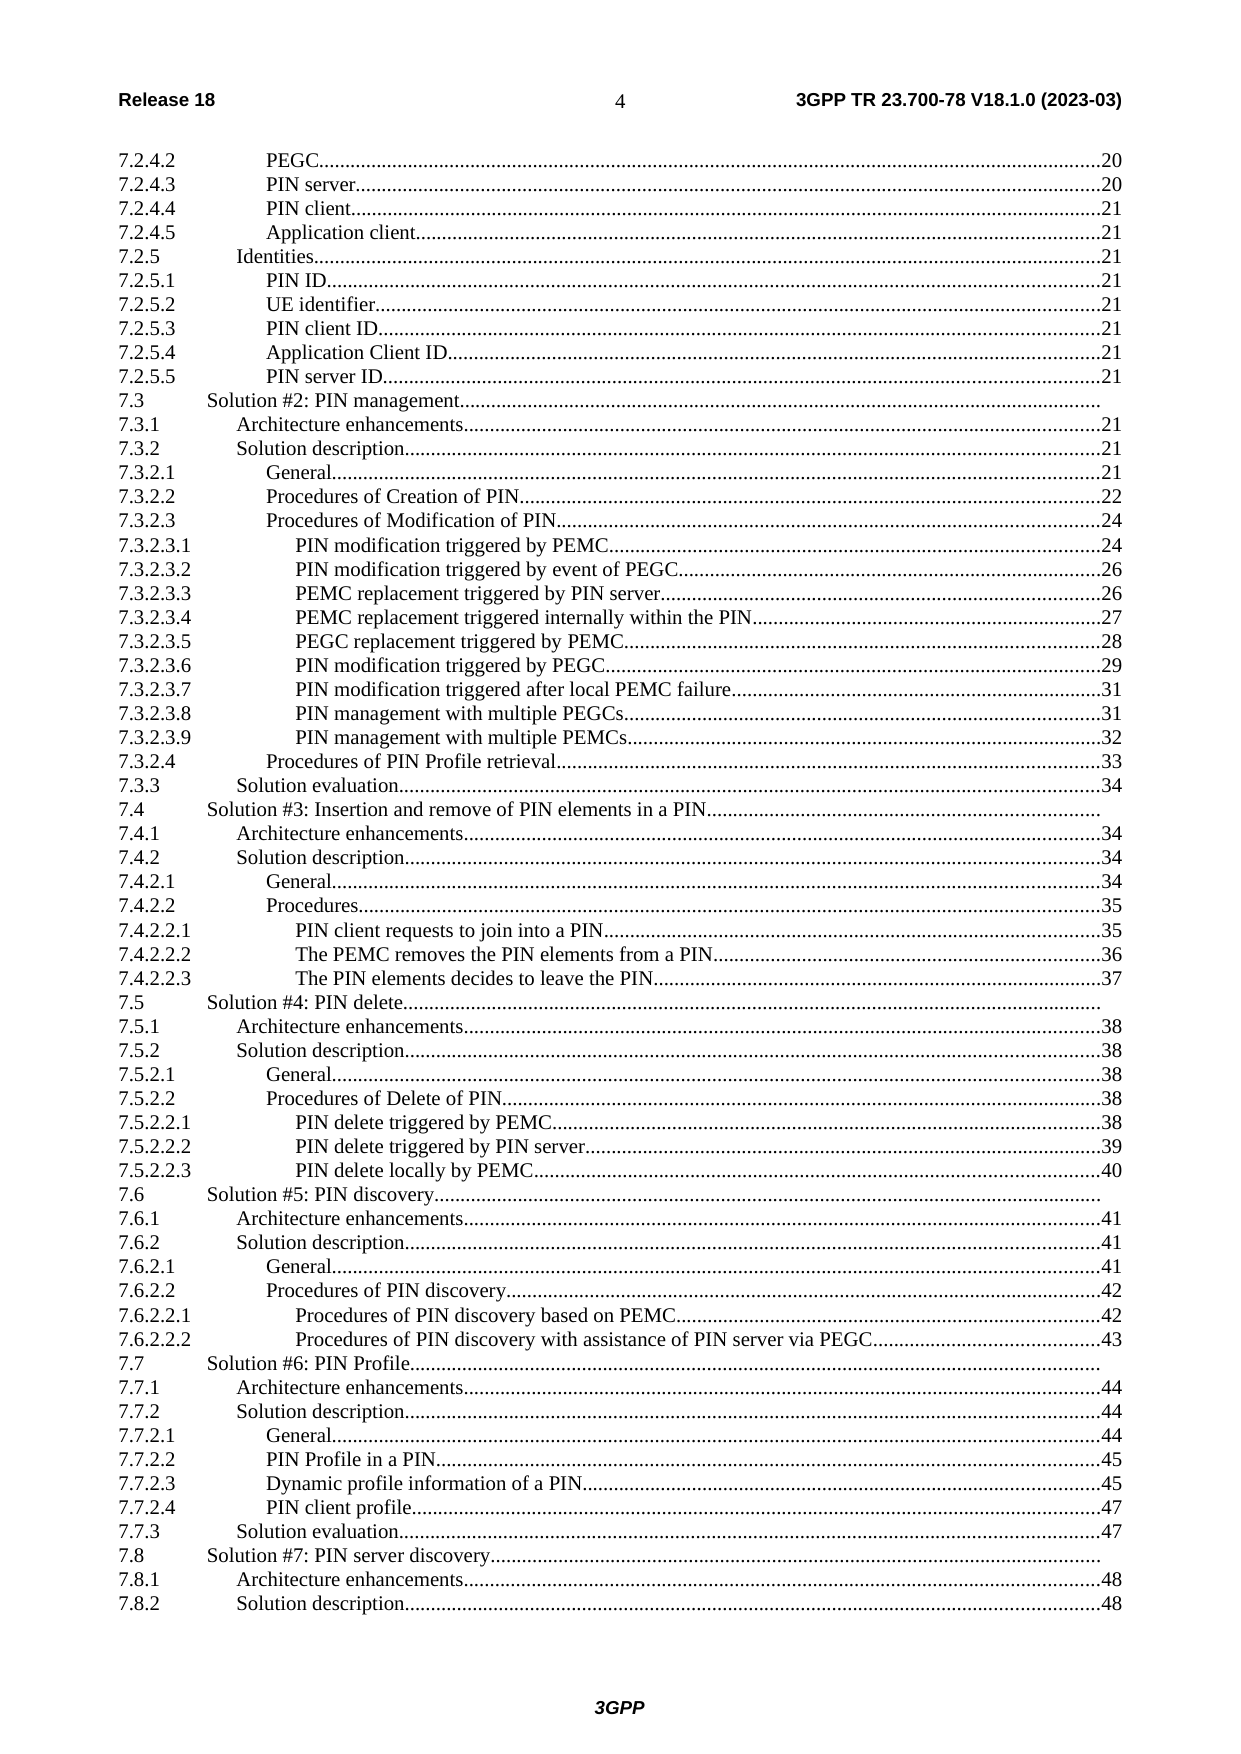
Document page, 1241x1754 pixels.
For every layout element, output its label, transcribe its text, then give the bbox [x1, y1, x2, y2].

text 7.8.2 Solution description 48 [118, 1591, 1122, 1615]
text 7.2.4.3 PIN server 20 [118, 172, 1122, 196]
text 7.5.2.1 General 38 [118, 1062, 1122, 1086]
text 7.6.2 Solution description 41 [118, 1230, 1122, 1254]
text 7.3.2.3.6 PIN modification triggered by PEGC 29 [118, 653, 1122, 677]
text 7.3.2.4 Procedures of PIN Profile retrieval 33 [118, 749, 1122, 773]
text 7.4 Solution #3: Insertion and remove of PIN elements in a PIN 34 [118, 797, 1078, 821]
text 7.4.2.1 General 34 [118, 869, 1122, 893]
text 7.2.4.4 PIN client 21 [118, 196, 1122, 220]
text 7.3.2 Solution description 21 [118, 436, 1122, 460]
text 7.7.1 Architecture enhancements 44 [118, 1375, 1122, 1399]
text 7.3 Solution #2: PIN management 21 [118, 388, 1078, 412]
text 7.3.2.3.8 PIN management with multiple PEGCs 31 [118, 701, 1122, 725]
text 7.4.2.2 Procedures 35 [118, 893, 1122, 917]
text 7.3.2.3.7 PIN modification triggered after local PEMC failure 31 [118, 677, 1122, 701]
text 7.8 Solution #7: PIN server discovery 48 [118, 1543, 1078, 1567]
text 7.6.2.1 General 41 [118, 1254, 1122, 1278]
text 7.6.1 Architecture enhancements 41 [118, 1206, 1122, 1230]
text 7.2.4.5 Application client 21 [118, 220, 1122, 244]
text 7.7.3 Solution evaluation 47 [118, 1519, 1122, 1543]
text 7.2.5.4 Application Client ID 21 [118, 340, 1122, 364]
text 7.3.2.3.4 PEMC replacement triggered internally within the PIN 27 [118, 605, 1122, 629]
text 7.2.5.5 PIN server ID 21 [118, 364, 1122, 388]
text 7.3.1 Architecture enhancements 21 [118, 412, 1122, 436]
text 7.4.2.2.2 The PEMC removes the PIN elements from a PIN 36 [118, 942, 1122, 966]
text 7.5.2.2 Procedures of Delete of PIN 38 [118, 1086, 1122, 1110]
text 7.4.2.2.3 The PIN elements decides to leave the PIN 37 [118, 966, 1122, 990]
text 7.7.2 Solution description 44 [118, 1399, 1122, 1423]
text 7.3.3 Solution evaluation 34 [118, 773, 1122, 797]
text 7.5.2.2.3 PIN delete locally by PEMC 40 [118, 1158, 1122, 1182]
text 7.6.2.2.1 Procedures of PIN discovery based on PEMC 42 [118, 1302, 1122, 1327]
text 7.3.2.3.5 PEGC replacement triggered by PEMC 28 [118, 629, 1122, 653]
text 7.3.2.3.3 PEMC replacement triggered by PIN server 26 [118, 581, 1122, 605]
text 7.4.1 Architecture enhancements 34 [118, 821, 1122, 845]
text 7.4.2.2.1 PIN client requests to join into a PIN 35 [118, 917, 1122, 942]
text 7.7.2.3 Dynamic profile information of a PIN 45 [118, 1471, 1122, 1495]
text 7.3.2.3.9 PIN management with multiple PEMCs 32 [118, 725, 1122, 749]
text 7.3.2.2 Procedures of Creation of PIN 22 [118, 484, 1122, 508]
text 7.3.2.3 Procedures of Modification of PIN 24 [118, 508, 1122, 532]
text 7.2.5.2 UE identifier 21 [118, 292, 1122, 316]
text 7.5 Solution #4: PIN delete 38 [118, 990, 1078, 1014]
text 7.3.2.3.1 PIN modification triggered by PEMC 24 [118, 532, 1122, 557]
text 7.2.4.2 PEGC 20 [118, 147, 1122, 172]
text 7.6.2.2.2 Procedures of PIN discovery with assistance of PIN server via PEGC 43 [118, 1327, 1122, 1351]
text 7.5.2.2.1 PIN delete triggered by PEMC 38 [118, 1110, 1122, 1134]
text 7.3.2.3.2 PIN modification triggered by event of PEGC 26 [118, 557, 1122, 581]
text 7.6.2.2 Procedures of PIN discovery 42 [118, 1278, 1122, 1302]
text 7.5.2.2.2 PIN delete triggered by PIN server 39 [118, 1134, 1122, 1158]
text 7.2.5.1 PIN ID 21 [118, 268, 1122, 292]
text 7.3.2.1 General 21 [118, 460, 1122, 484]
text 7.4.2 Solution description 34 [118, 845, 1122, 869]
text 7.7.2.1 General 44 [118, 1423, 1122, 1447]
text 7.6 Solution #5: PIN discovery 41 [118, 1182, 1078, 1206]
text 7.7.2.2 PIN Profile in a PIN 45 [118, 1447, 1122, 1471]
text 7.5.2 Solution description 38 [118, 1038, 1122, 1062]
text 7.8.1 Architecture enhancements 48 [118, 1567, 1122, 1591]
text 7.2.5 Identities 21 [118, 244, 1122, 268]
text 7.5.1 Architecture enhancements 38 [118, 1014, 1122, 1038]
text 7.2.5.3 PIN client ID 21 [118, 316, 1122, 340]
text 7.7.2.4 PIN client profile 47 [118, 1495, 1122, 1519]
text 7.7 Solution #6: PIN Profile 44 [118, 1351, 1078, 1375]
